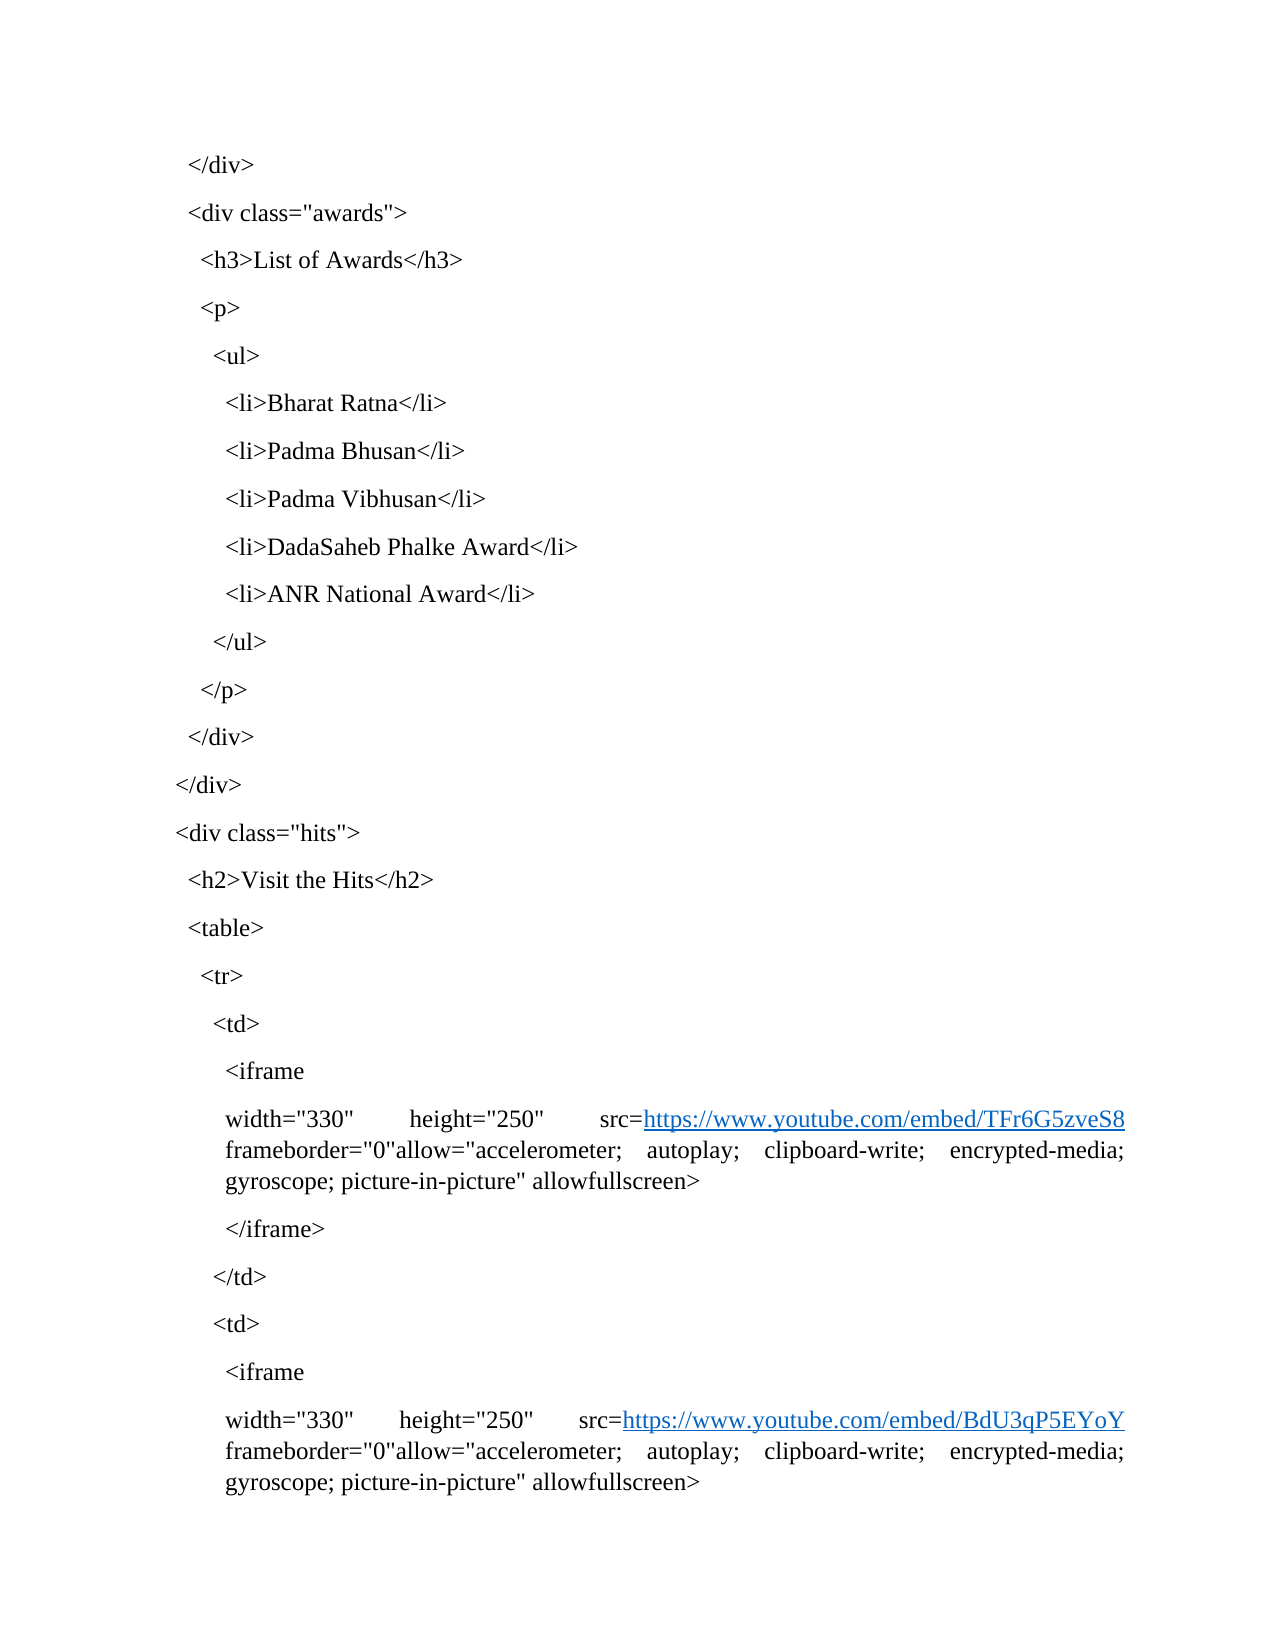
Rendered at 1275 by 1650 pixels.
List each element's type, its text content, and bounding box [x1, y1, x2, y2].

text </iframe> [150, 1214, 1125, 1243]
text </div> [150, 770, 1125, 799]
text width="330" height="250" src=https://www.youtube.com/embed/TFr6G5zveS8 frameborder="0"allow="accelerometer; autoplay; clipboard-write; encrypted-media; gyroscope; picture-in-picture" allowfullscreen> [225, 1104, 1125, 1195]
text <div class="awards"> [150, 198, 1125, 226]
text </div> [150, 150, 1125, 179]
text </p> [150, 675, 1125, 703]
text <iframe [150, 1056, 1125, 1085]
text <tr> [150, 961, 1125, 990]
text <h3>List of Awards</h3> [150, 245, 1125, 274]
text <td> [150, 1009, 1125, 1037]
text <p> [150, 293, 1125, 322]
text <li>ANR National Award</li> [150, 579, 1125, 608]
text <li>Bharat Ratna</li> [150, 388, 1125, 417]
text </div> [150, 722, 1125, 751]
text <li>Padma Vibhusan</li> [150, 484, 1125, 513]
text width="330" height="250" src=https://www.youtube.com/embed/BdU3qP5EYoY frameborder="0"allow="accelerometer; autoplay; clipboard-write; encrypted-media; gyroscope; picture-in-picture" allowfullscreen> [225, 1405, 1125, 1496]
text <h2>Visit the Hits</h2> [150, 866, 1125, 894]
text </ul> [150, 627, 1125, 656]
text <ul> [150, 341, 1125, 369]
text <li>Padma Bhusan</li> [150, 436, 1125, 465]
text <li>DadaSaheb Phalke Award</li> [150, 532, 1125, 560]
text <td> [150, 1309, 1125, 1338]
text <table> [150, 913, 1125, 942]
text </td> [150, 1262, 1125, 1290]
text <iframe [150, 1357, 1125, 1386]
text <div class="hits"> [150, 818, 1125, 847]
